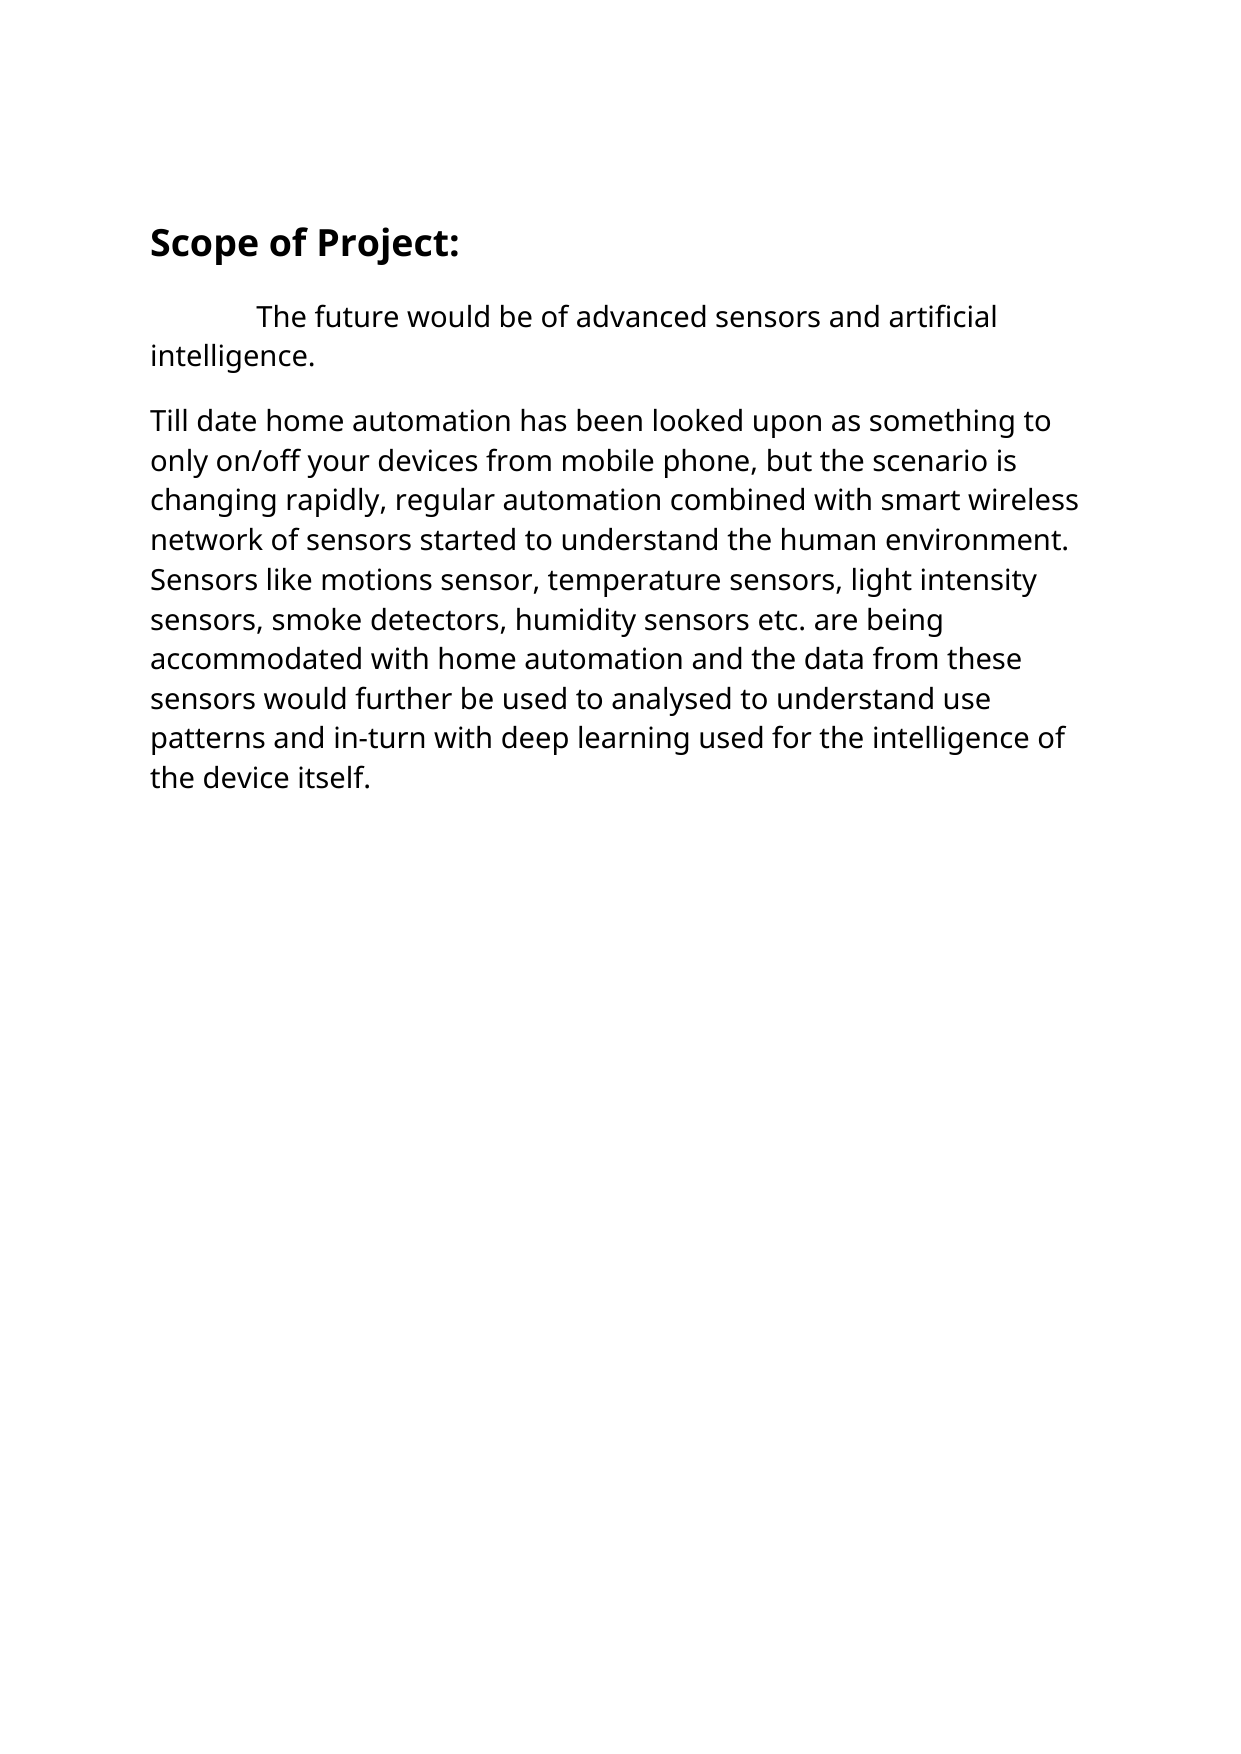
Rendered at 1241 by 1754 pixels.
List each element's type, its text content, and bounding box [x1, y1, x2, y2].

text Scope of Project: [150, 216, 1090, 267]
text The future would be of advanced sensors and artificial intelligence. [150, 296, 1090, 375]
text Till date home automation has been looked upon as something to only on/off your devices from mobile phone, but the scenario is changing rapidly, regular automation combined with smart wireless network of sensors started to understand the human environment. Sensors like motions sensor, temperature sensors, light intensity sensors, smoke detectors, humidity sensors etc. are being accommodated with home automation and the data from these sensors would further be used to analysed to understand use patterns and in-turn with deep learning used for the intelligence of the device itself. [150, 400, 1090, 797]
